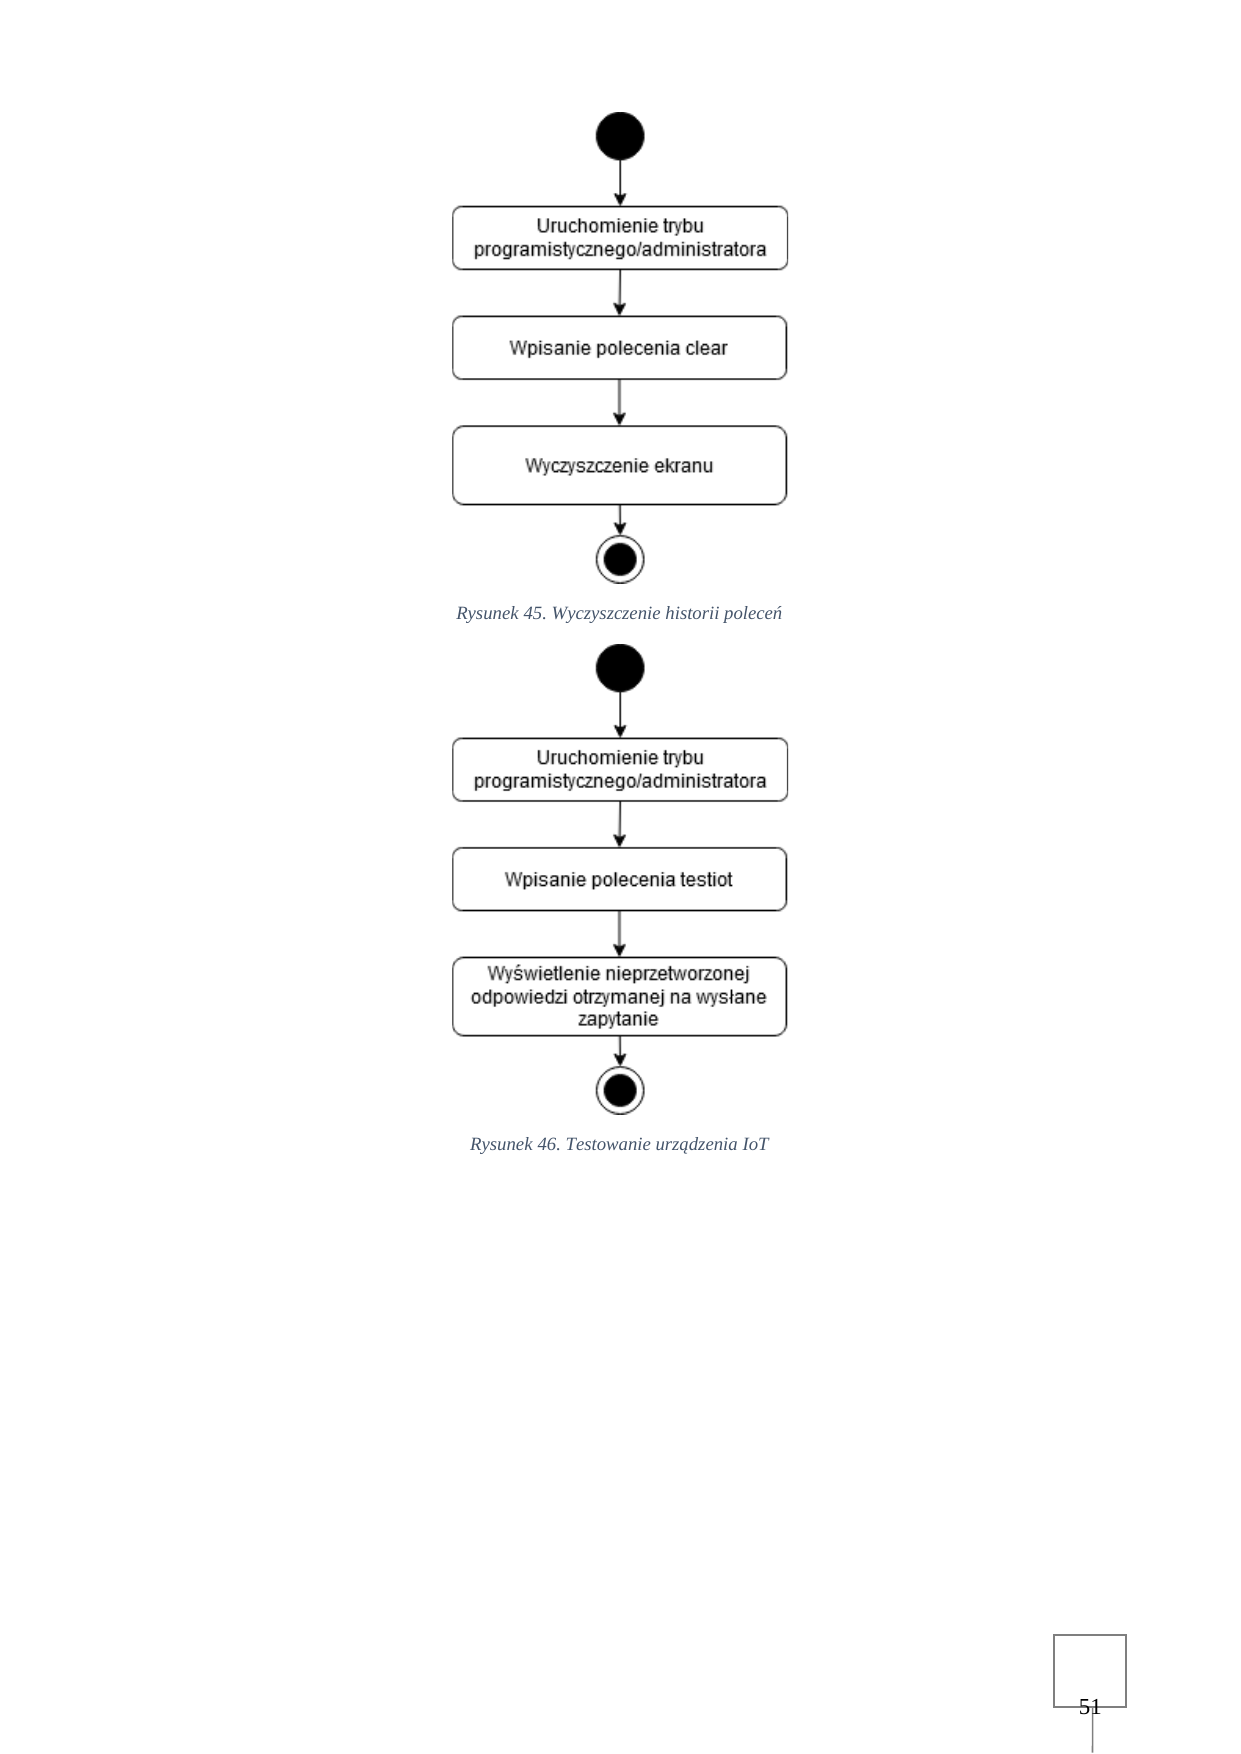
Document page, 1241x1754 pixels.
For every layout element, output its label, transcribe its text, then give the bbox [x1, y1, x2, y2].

picture [452, 112, 789, 584]
text Rysunek 46. Testowanie urządzenia IoT [112, 1133, 1128, 1155]
text Rysunek 45. Wyczyszczenie historii poleceń [112, 602, 1128, 623]
picture [452, 644, 789, 1115]
